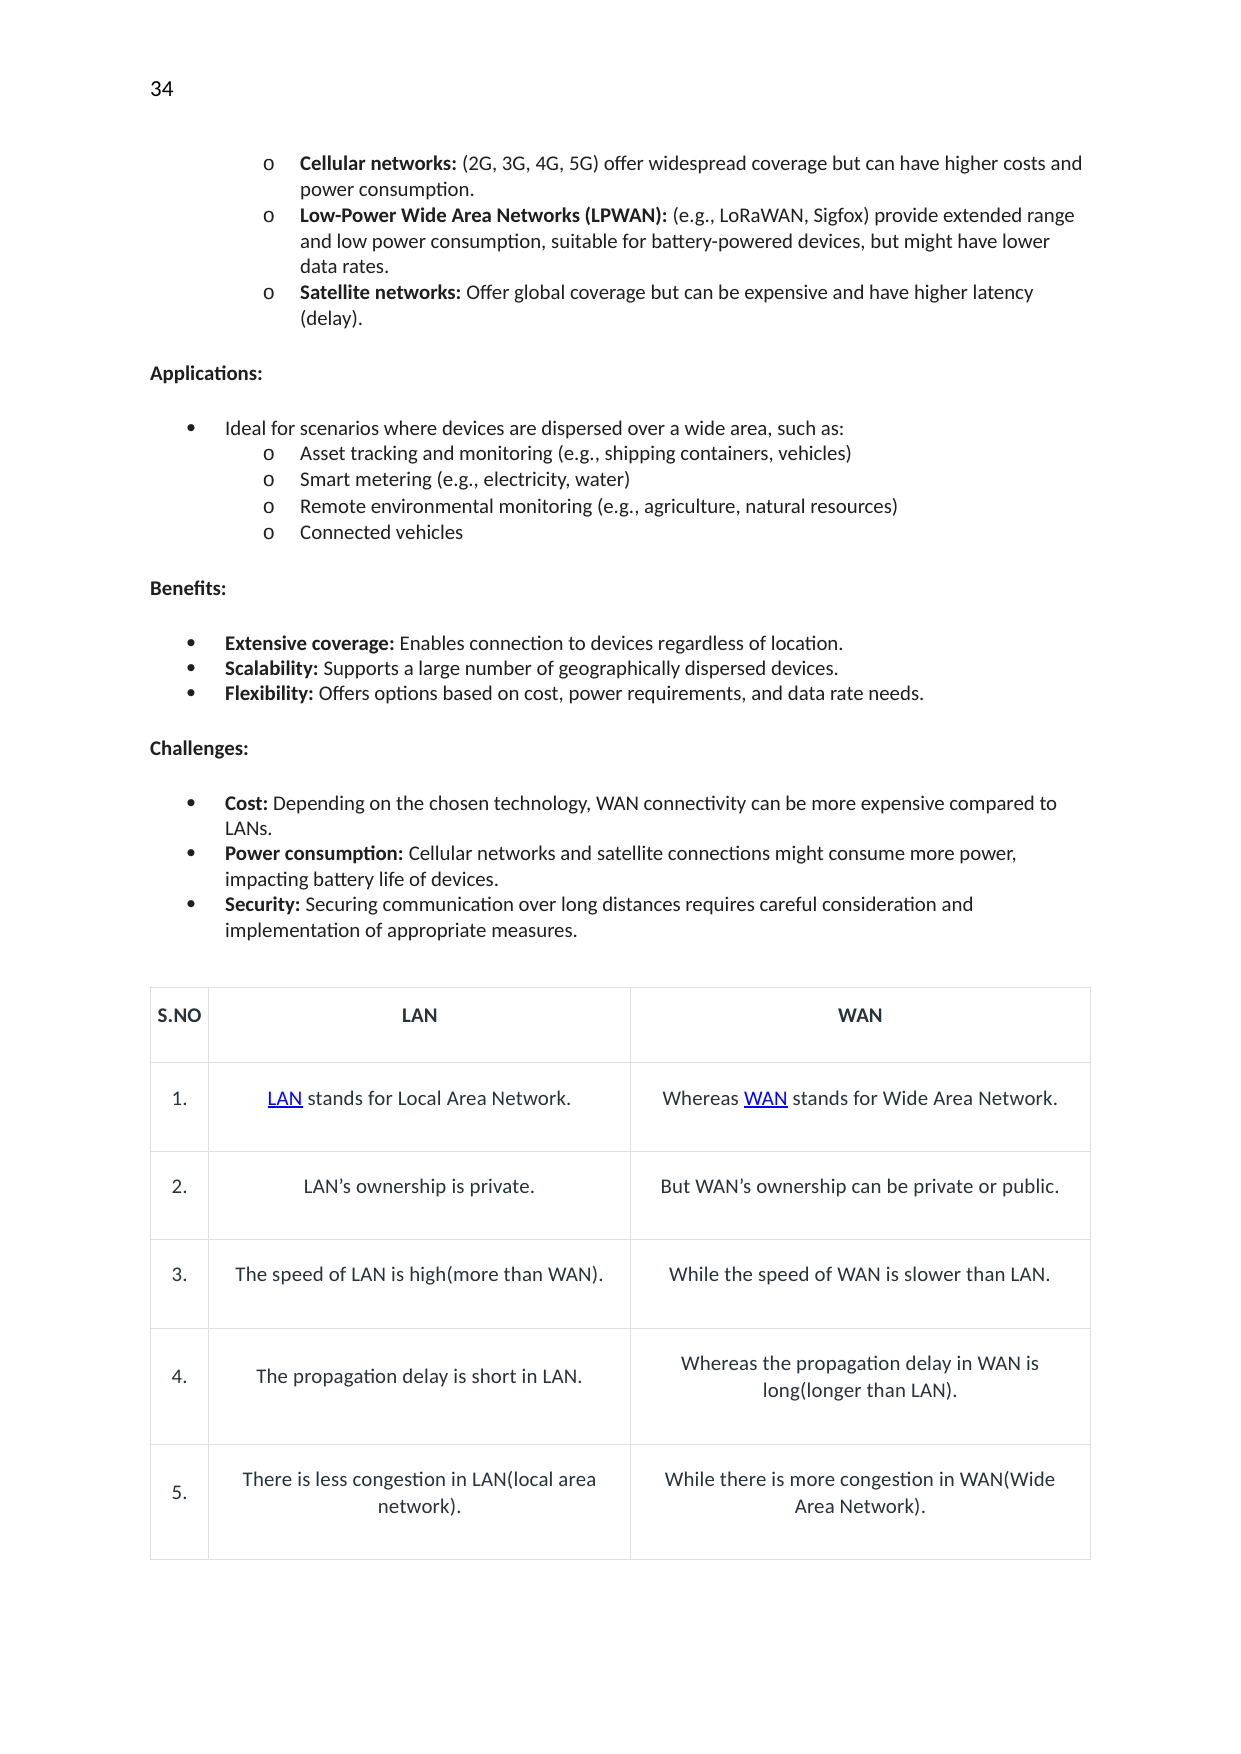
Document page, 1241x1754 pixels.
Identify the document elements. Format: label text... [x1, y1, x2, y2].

table_cell But WAN’s ownership can be private or public. [631, 1152, 1090, 1239]
list Cost: Depending on the chosen technology, WAN connectivity can be more expensive compared to LANs. [187, 790, 1090, 841]
list Cellular networks: (2G, 3G, 4G, 5G) offer widespread coverage but can have higher costs and power consumption. [262, 150, 1090, 202]
list Asset tracking and monitoring (e.g., shipping containers, vehicles) [262, 440, 1090, 467]
table_cell Whereas the propagation delay in WAN is long(longer than LAN). [631, 1329, 1090, 1443]
list Flexibility: Offers options based on cost, power requirements, and data rate needs. [187, 681, 1090, 706]
table_cell Whereas WAN stands for Wide Area Network. [631, 1063, 1090, 1151]
table_cell 1. [151, 1063, 208, 1151]
table_cell The speed of LAN is high(more than WAN). [209, 1240, 630, 1328]
list Ideal for scenarios where devices are dispersed over a wide area, such as: [187, 415, 1090, 440]
list Satellite networks: Offer global coverage but can be expensive and have higher latency (delay). [262, 279, 1090, 331]
list Power consumption: Cellular networks and satellite connections might consume more power, impacting battery life of devices. [187, 841, 1090, 891]
list Extensive coverage: Enables connection to devices regardless of location. [187, 630, 1090, 655]
list Connected vehicles [262, 519, 1090, 546]
table_cell 4. [151, 1329, 208, 1443]
list Security: Securing communication over long distances requires careful consideration and implementation of appropriate measures. [187, 891, 1090, 942]
text Benefits: [150, 575, 1090, 601]
table_cell While the speed of WAN is slower than LAN. [631, 1240, 1090, 1328]
list Scalability: Supports a large number of geographically dispersed devices. [187, 655, 1090, 681]
table_cell While there is more congestion in WAN(Wide Area Network). [631, 1445, 1090, 1559]
table_header S.NO [151, 988, 208, 1062]
table_cell LAN stands for Local Area Network. [209, 1063, 630, 1151]
list Remote environmental monitoring (e.g., agriculture, natural resources) [262, 493, 1090, 519]
list Smart metering (e.g., electricity, water) [262, 467, 1090, 493]
text Applications: [150, 360, 1090, 386]
table_cell LAN’s ownership is private. [209, 1152, 630, 1239]
table_cell The propagation delay is short in LAN. [209, 1329, 630, 1443]
table_header LAN [209, 988, 630, 1062]
text Challenges: [150, 735, 1090, 761]
table_cell 2. [151, 1152, 208, 1239]
table_cell 3. [151, 1240, 208, 1328]
table_header WAN [631, 988, 1090, 1062]
list Low-Power Wide Area Networks (LPWAN): (e.g., LoRaWAN, Sigfox) provide extended range and low power consumption, suitable for battery-powered devices, but might have lower data rates. [262, 202, 1090, 279]
table_cell There is less congestion in LAN(local area network). [209, 1445, 630, 1559]
table_cell 5. [151, 1445, 208, 1559]
